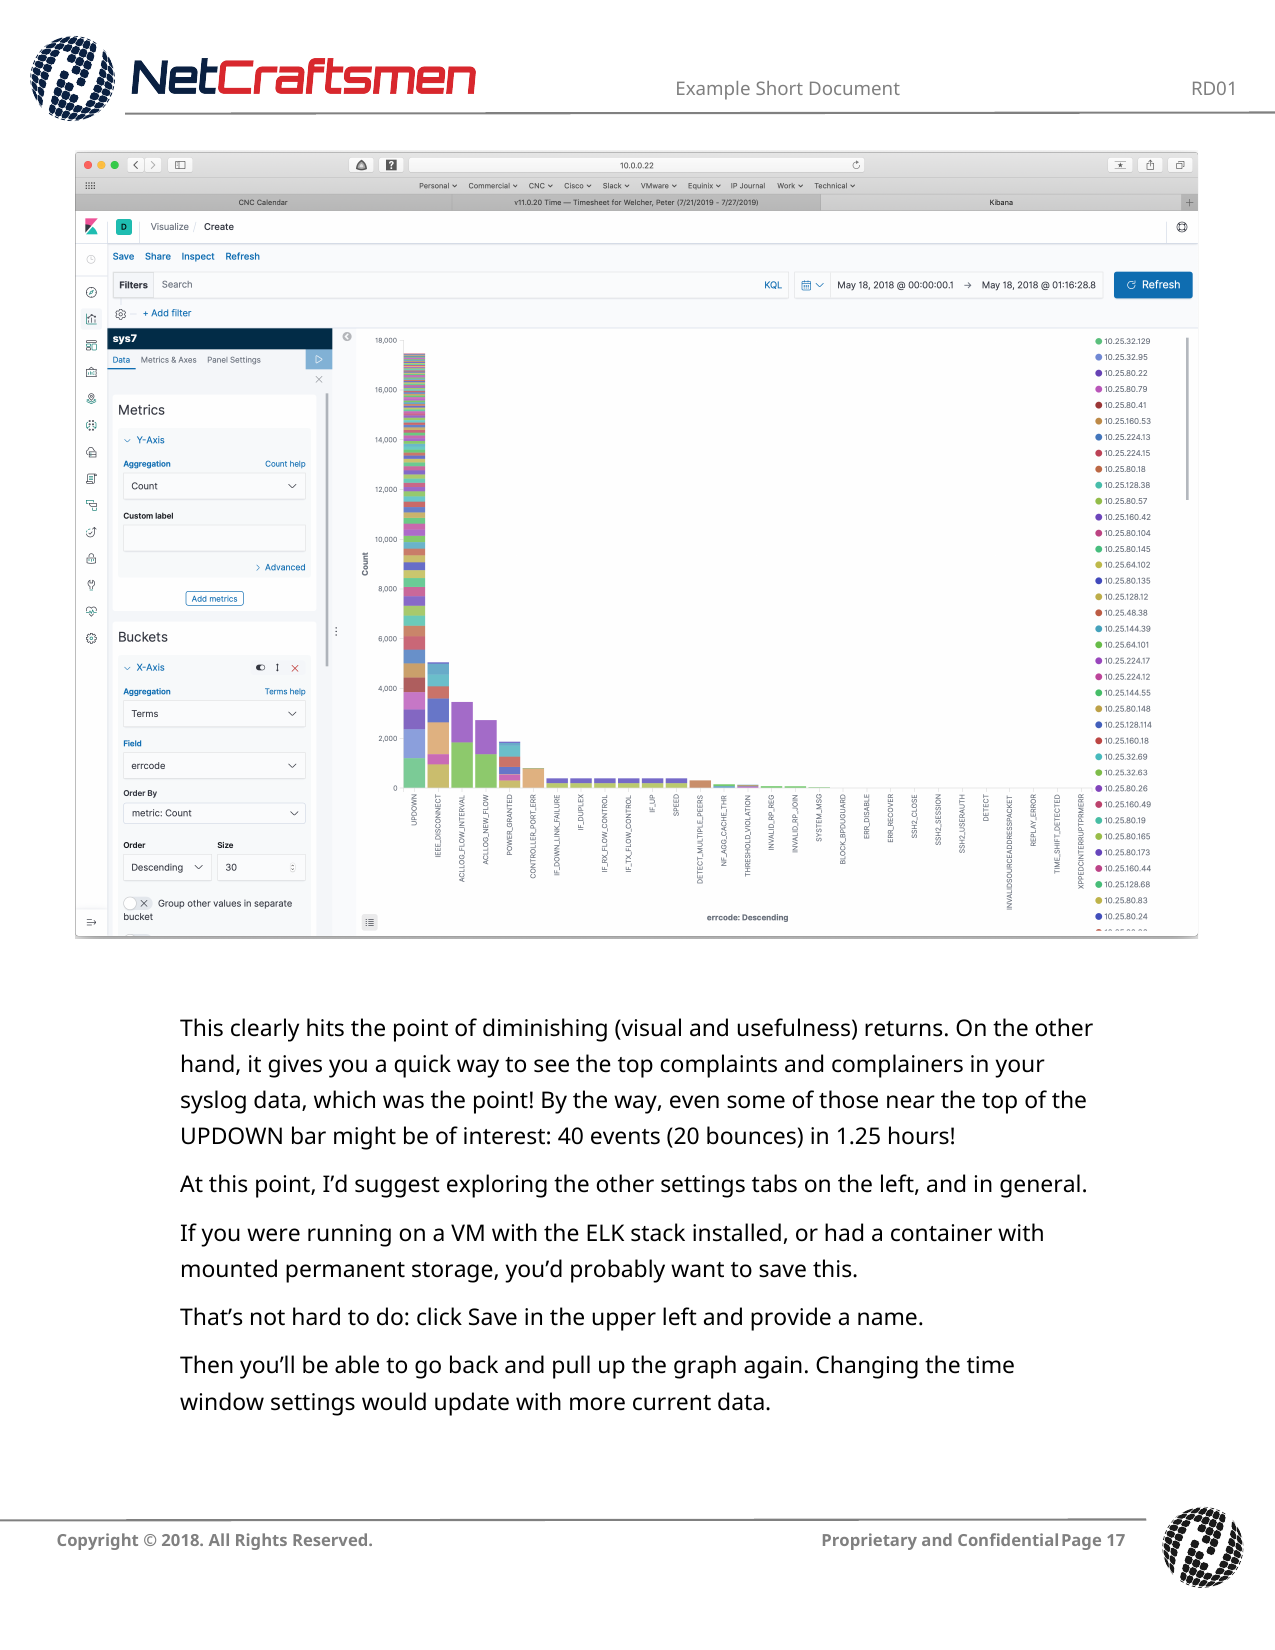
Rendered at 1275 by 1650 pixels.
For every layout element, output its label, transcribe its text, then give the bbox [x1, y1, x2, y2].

text This clearly hits the point of diminishing (visual and usefulness) returns. On the other hand, it gives you a quick way to see the top complaints and complainers in your syslog data, which was the point! By the way, even some of those near the top of the UPDOWN bar might be of interest: 40 events (20 bounces) in 1.25 hours! [180, 1012, 1095, 1151]
text At this point, I’d suggest exploring the other settings tabs on the left, and in general. [180, 1168, 1095, 1199]
text Then you’ll be able to go back and pull up the graph again. Changing the time window settings would update with more current data. [180, 1349, 1095, 1417]
text That’s not hard to do: click Save in the upper left and provide a name. [180, 1301, 1095, 1332]
picture [1156, 1501, 1250, 1595]
picture [23, 24, 481, 133]
text If you were running on a VM with the ELK stack installed, or had a container with mounted permanent storage, you’d probably want to save this. [180, 1217, 1095, 1284]
picture [75, 150, 1199, 939]
